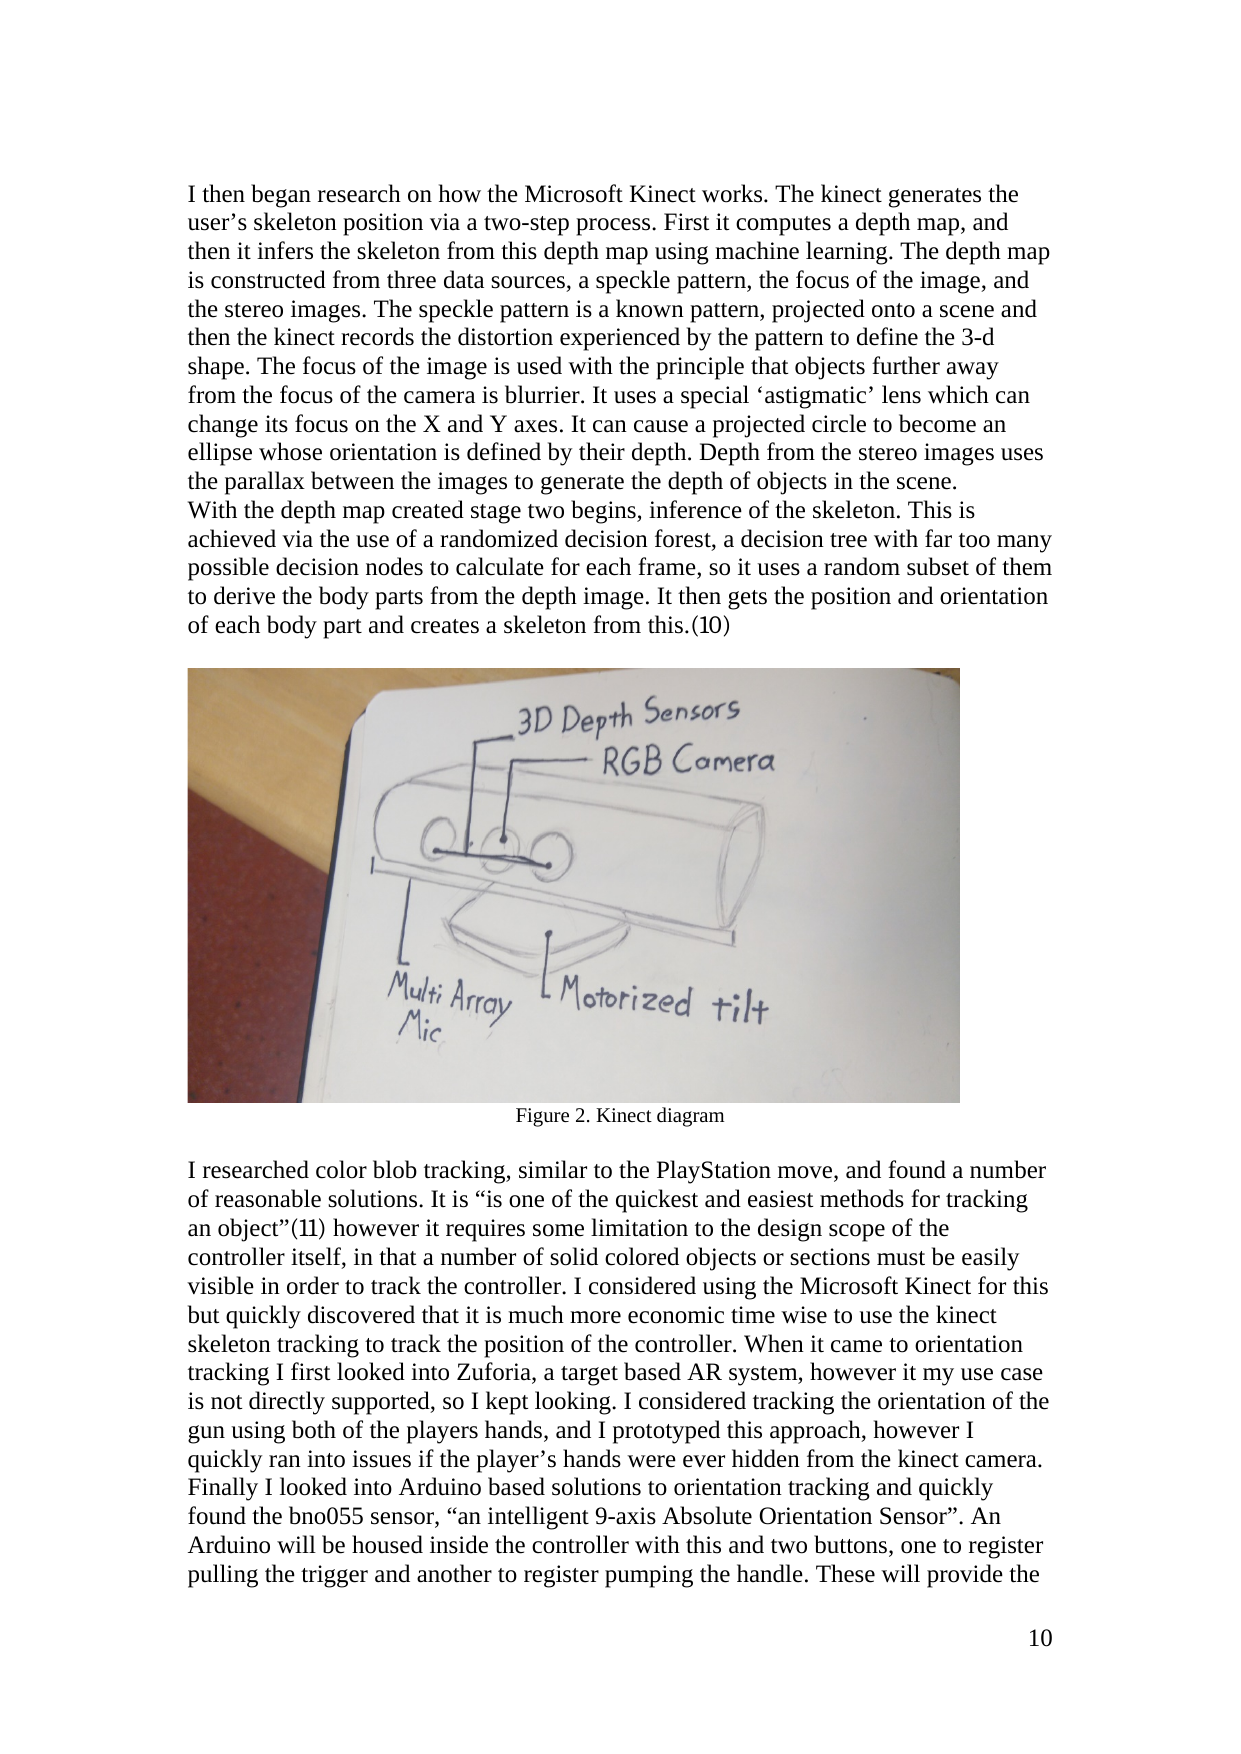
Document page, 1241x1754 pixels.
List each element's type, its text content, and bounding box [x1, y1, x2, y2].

text I then began research on how the Microsoft Kinect works. The kinect generates the user’s skeleton position via a two-step process. First it computes a depth map, and then it infers the skeleton from this depth map using machine learning. The depth map is constructed from three data sources, a speckle pattern, the focus of the image, and the stereo images. The speckle pattern is a known pattern, projected onto a scene and then the kinect records the distortion experienced by the pattern to define the 3-d shape. The focus of the image is used with the principle that objects further away from the focus of the camera is blurrier. It uses a special ‘astigmatic’ lens which can change its focus on the X and Y axes. It can cause a projected circle to become an ellipse whose orientation is defined by their depth. Depth from the stereo images uses the parallax between the images to generate the depth of objects in the scene. [187, 179, 1053, 495]
picture [187, 668, 960, 1103]
text Figure 2. Kinect diagram [187, 1103, 1053, 1127]
text With the depth map created stage two begins, inference of the skeleton. This is achieved via the use of a randomized decision forest, a decision tree with far too many possible decision nodes to calculate for each frame, so it uses a random subset of them to derive the body parts from the depth image. It then gets the position and orientation of each body part and creates a skeleton from this.(10) [187, 495, 1053, 639]
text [187, 1155, 1053, 1587]
